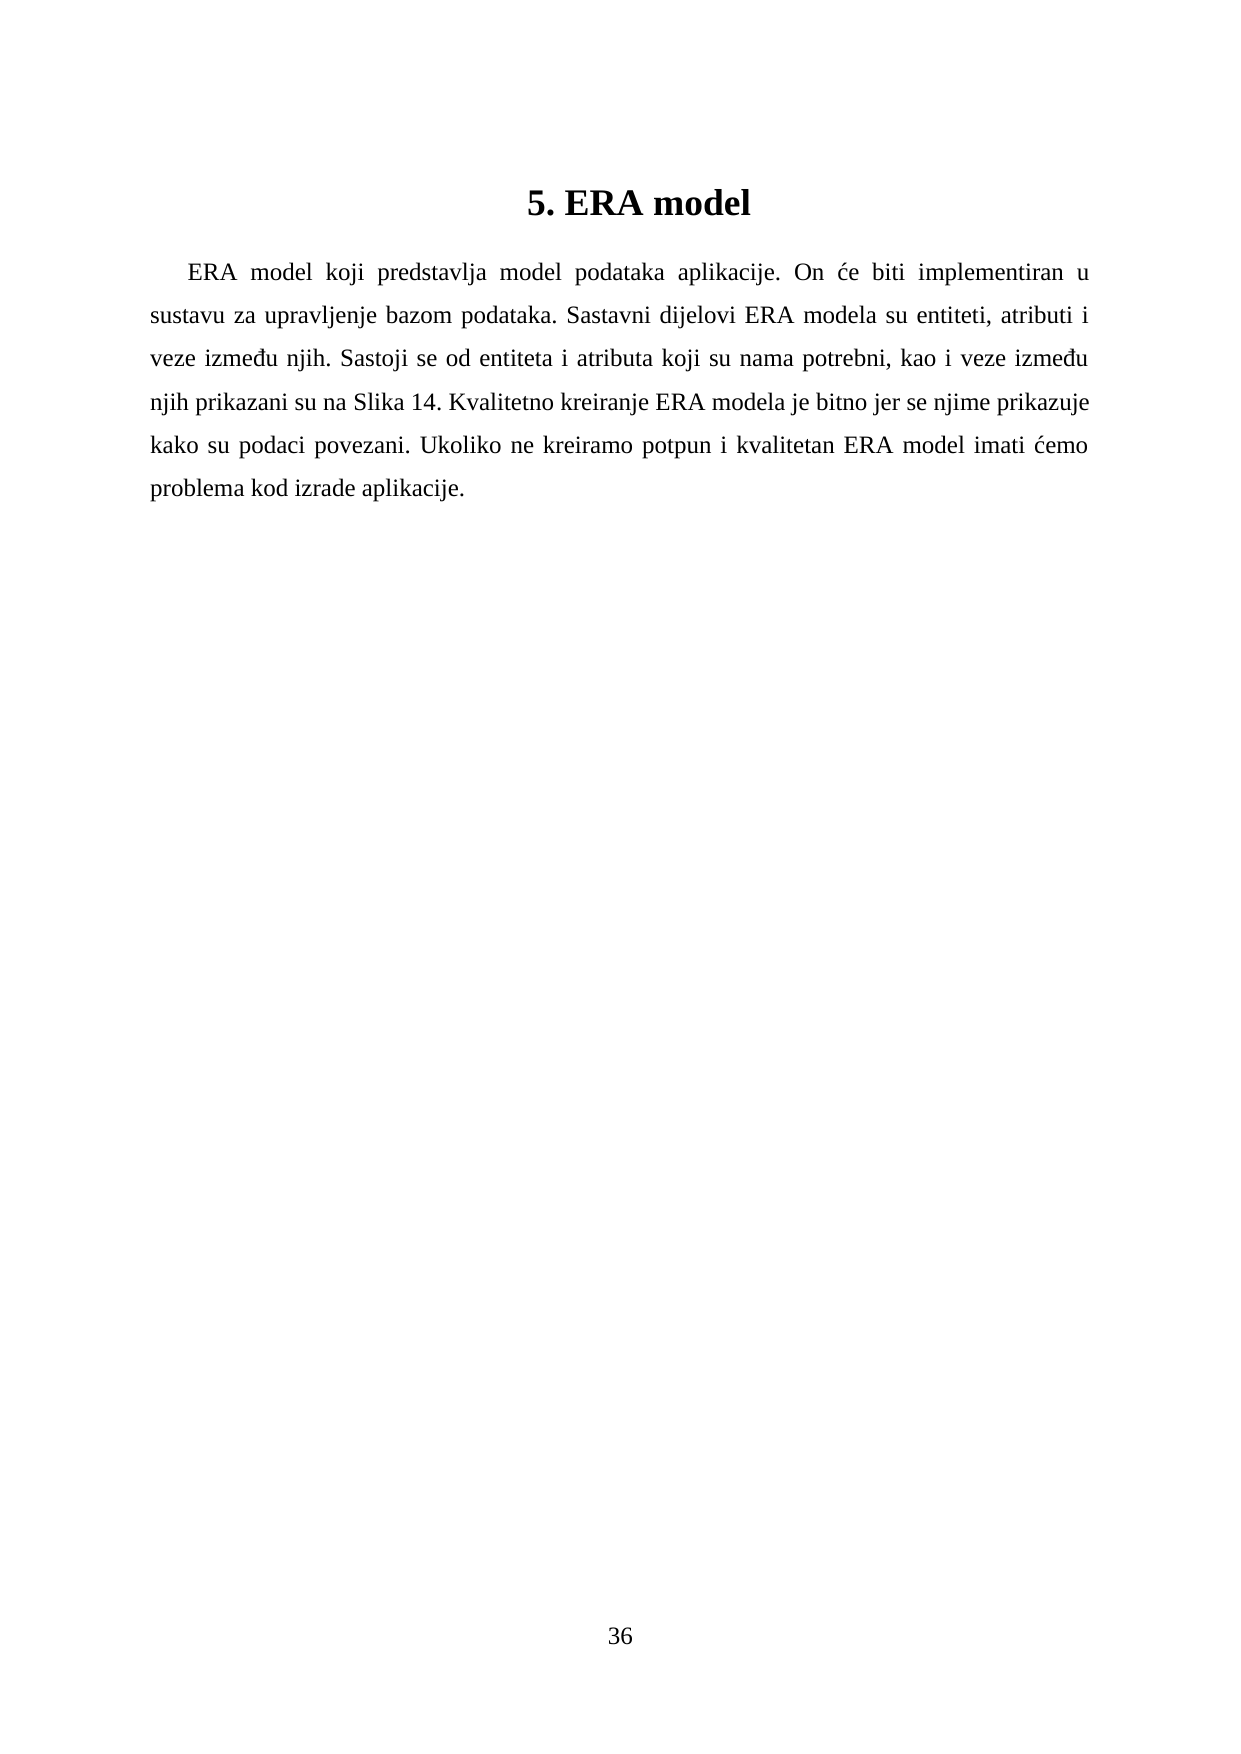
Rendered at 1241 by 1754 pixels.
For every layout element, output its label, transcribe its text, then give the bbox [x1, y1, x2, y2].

subtitle ERA model [187, 180, 1090, 223]
text ERA model koji predstavlja model podataka aplikacije. On će biti implementiran u sustavu za upravljenje bazom podataka. Sastavni dijelovi ERA modela su entiteti, atributi i veze između njih. Sastoji se od entiteta i atributa koji su nama potrebni, kao i veze između njih prikazani su na slici 14. Kvalitetno kreiranje ERA modela je bitno jer se njime prikazuje kako su podaci povezani. Ukoliko ne kreiramo potpun i kvalitetan ERA model imati ćemo problema kod izrade aplikacije. [150, 257, 1090, 502]
